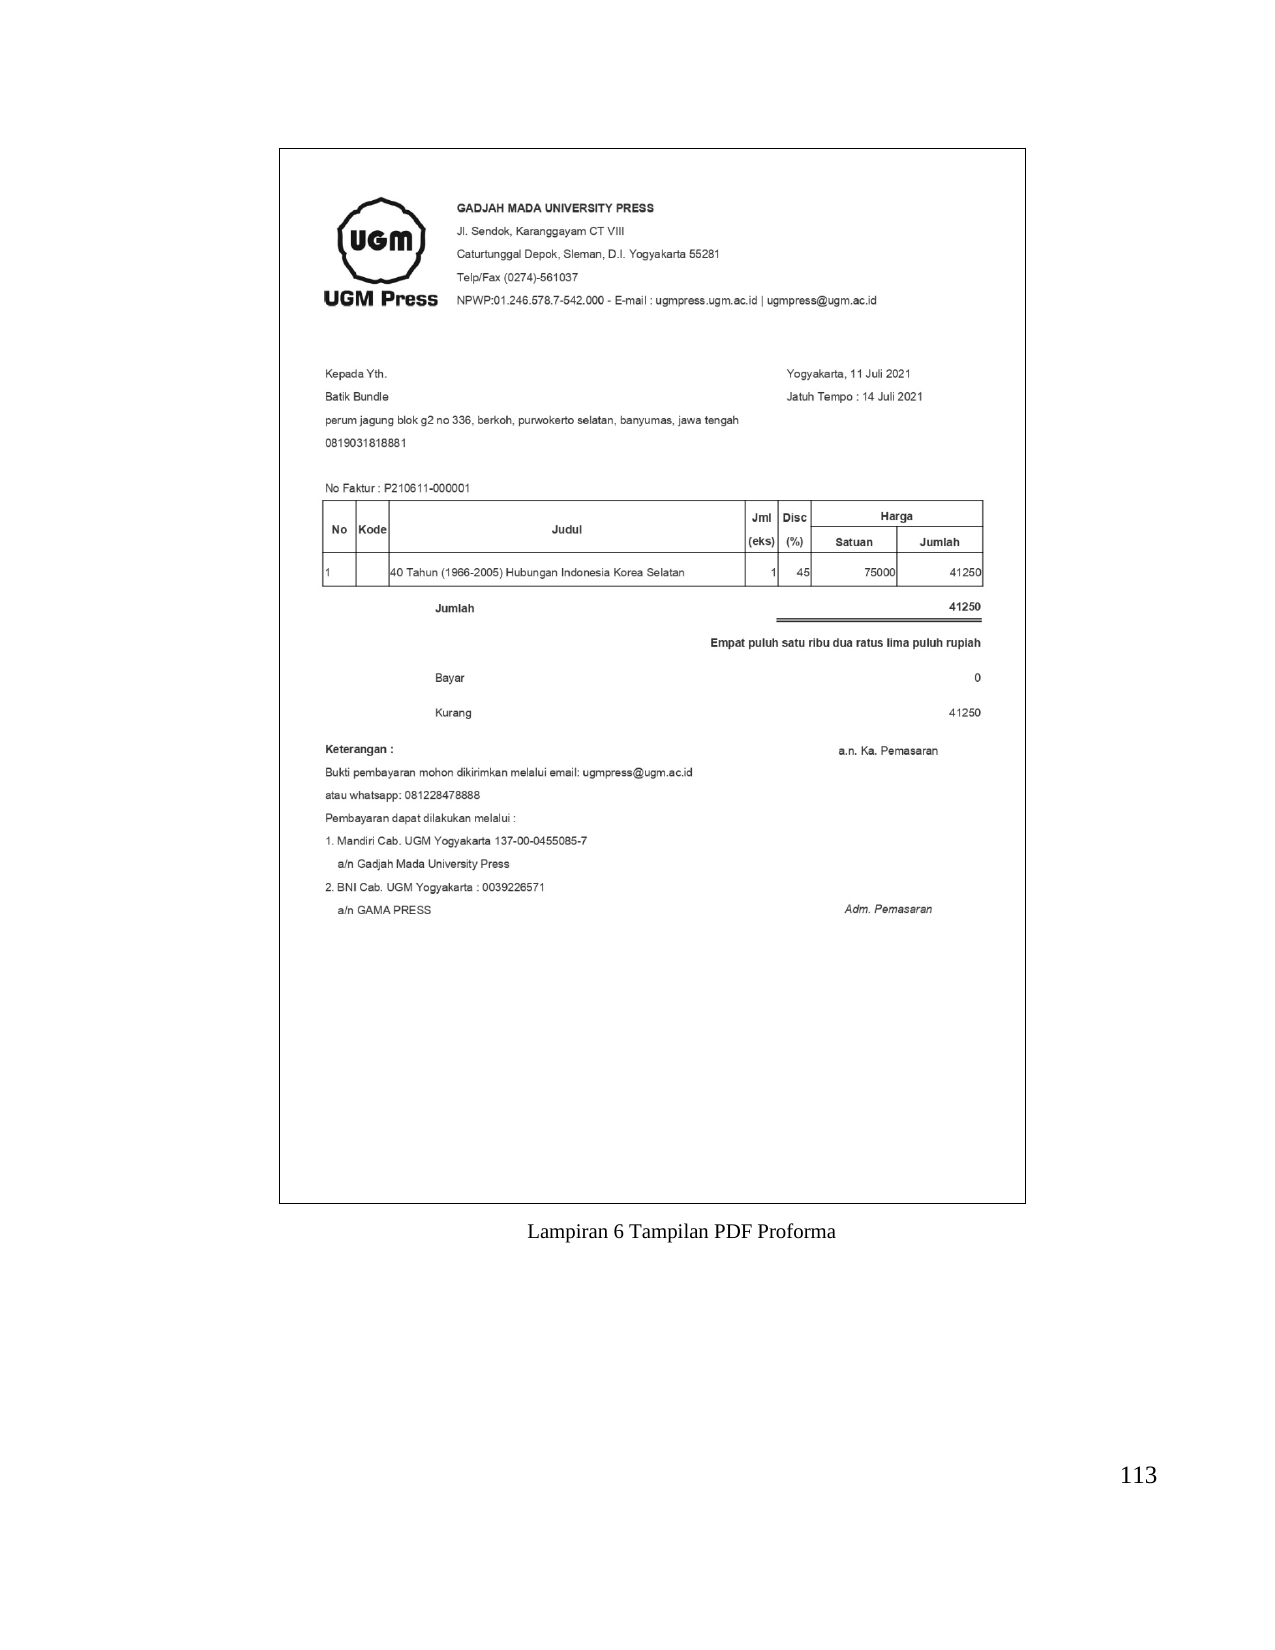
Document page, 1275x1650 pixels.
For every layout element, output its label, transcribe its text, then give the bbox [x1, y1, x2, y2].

text Lampiran 6 Tampilan PDF Proforma [148, 1219, 1157, 1243]
picture [280, 149, 1025, 1203]
